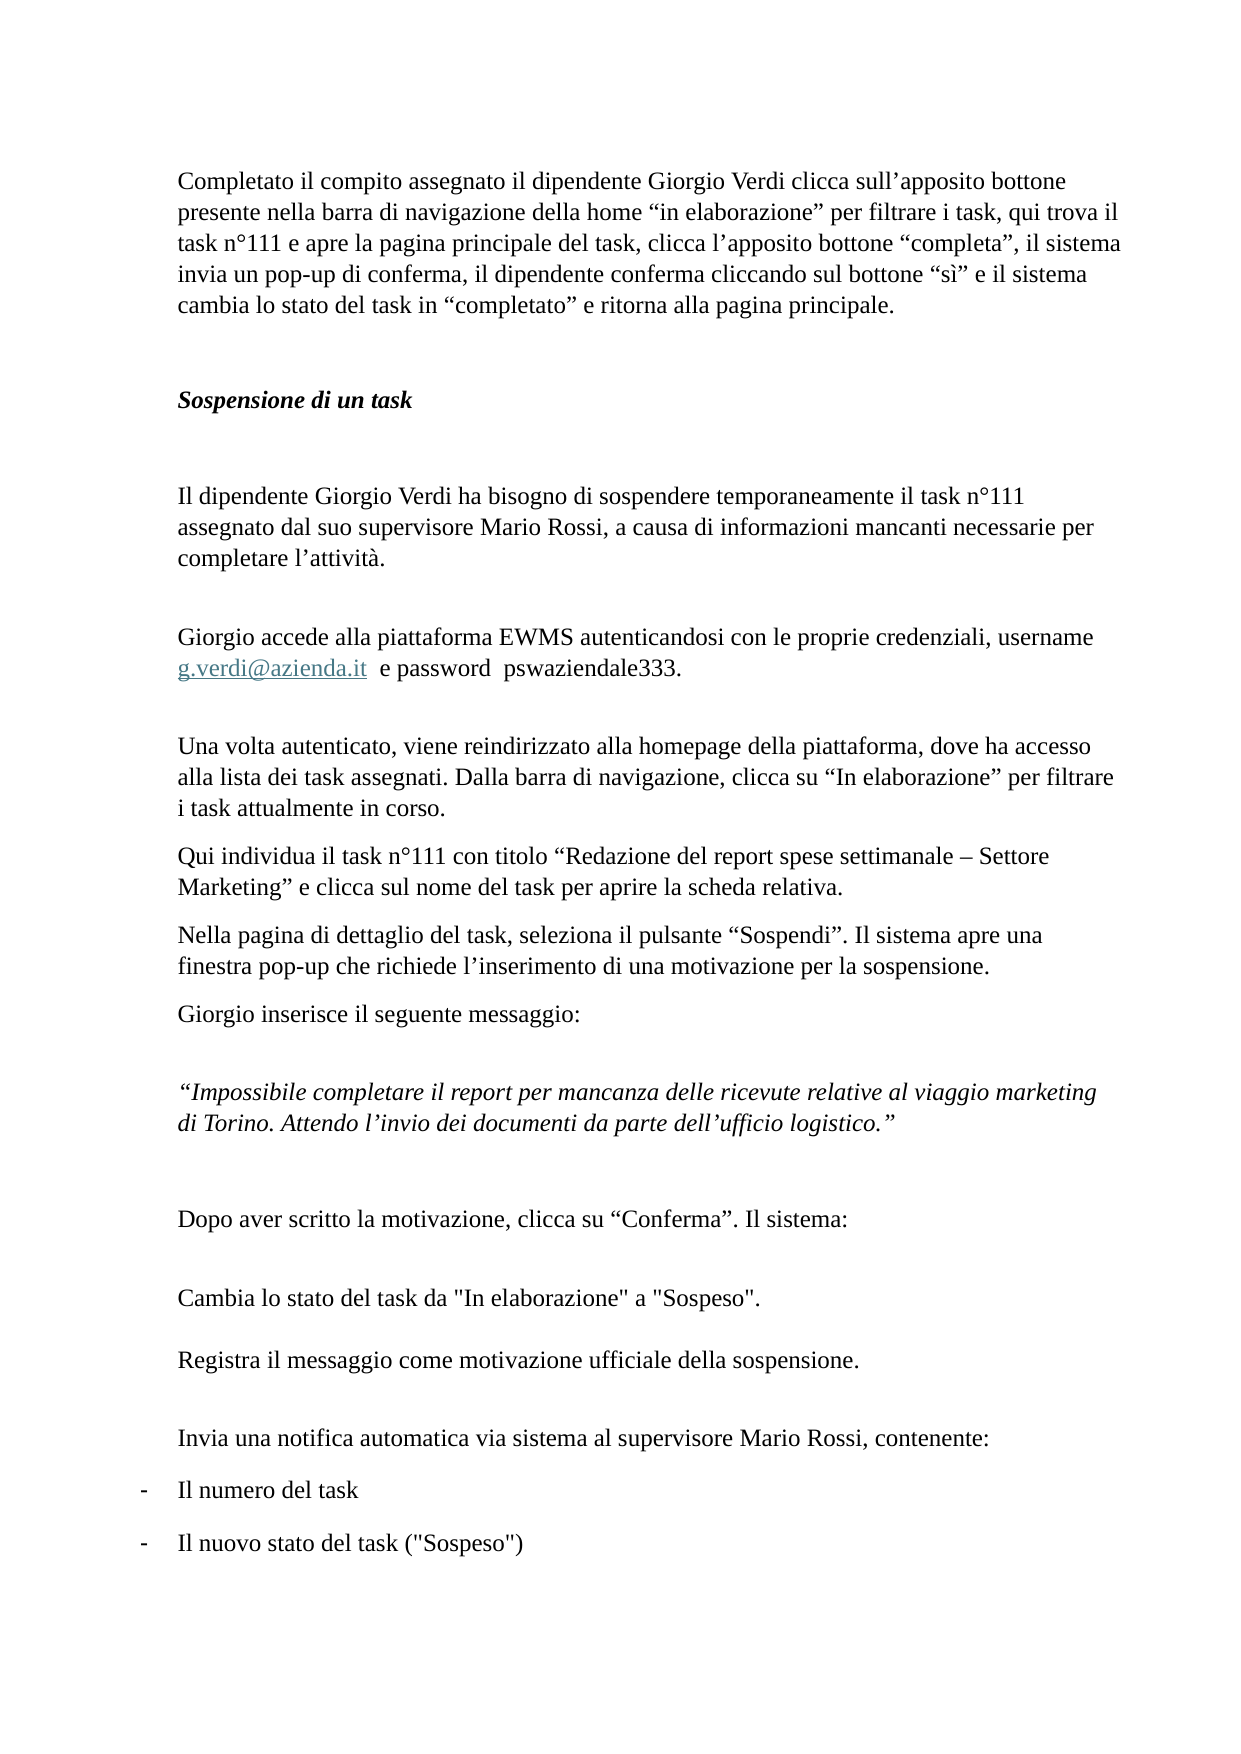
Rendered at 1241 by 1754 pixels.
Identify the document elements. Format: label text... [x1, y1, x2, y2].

list Il nuovo stato del task ("Sospeso") [140, 1525, 1122, 1559]
text Cambia lo stato del task da "In elaborazione" a "Sospeso". Registra il messaggio come motivazione ufficiale della sospensione. [177, 1283, 1122, 1373]
text Invia una notifica automatica via sistema al supervisore Mario Rossi, contenente: [177, 1392, 1122, 1452]
text Una volta autenticato, viene reindirizzato alla homepage della piattaforma, dove ha accesso alla lista dei task assegnati. Dalla barra di navigazione, clicca su “In elaborazione” per filtrare i task attualmente in corso. [177, 700, 1122, 822]
text Giorgio inserisce il seguente messaggio: [177, 999, 1122, 1058]
text “Impossibile completare il report per mancanza delle ricevute relative al viaggio marketing di Torino. Attendo l’invio dei documenti da parte dell’ufficio logistico.” [177, 1077, 1122, 1137]
text Qui individua il task n°111 con titolo “Redazione del report spese settimanale – Settore Marketing” e clicca sul nome del task per aprire la scheda relativa. [177, 841, 1122, 901]
text Dopo aver scritto la motivazione, clicca su “Conferma”. Il sistema: [177, 1204, 1122, 1264]
text Il dipendente Giorgio Verdi ha bisogno di sospendere temporaneamente il task n°111 assegnato dal suo supervisore Mario Rossi, a causa di informazioni mancanti necessarie per completare l’attività. [177, 481, 1122, 572]
text Completato il compito assegnato il dipendente Giorgio Verdi clicca sull’apposito bottone presente nella barra di navigazione della home “in elaborazione” per filtrare i task, qui trova il task n°111 e apre la pagina principale del task, clicca l’apposito bottone “completa”, il sistema invia un pop-up di conferma, il dipendente conferma cliccando sul bottone “sì” e il sistema cambia lo stato del task in “completato” e ritorna alla pagina principale. [177, 166, 1122, 319]
list Il numero del task [140, 1471, 1122, 1505]
text Nella pagina di dettaglio del task, seleziona il pulsante “Sospendi”. Il sistema apre una finestra pop-up che richiede l’inserimento di una motivazione per la sospensione. [177, 920, 1122, 980]
text Giorgio accede alla piattaforma EWMS autenticandosi con le proprie credenziali, username g.verdi@azienda.it e password pswaziendale333. [177, 591, 1122, 681]
text Sospensione di un task [177, 385, 1122, 414]
